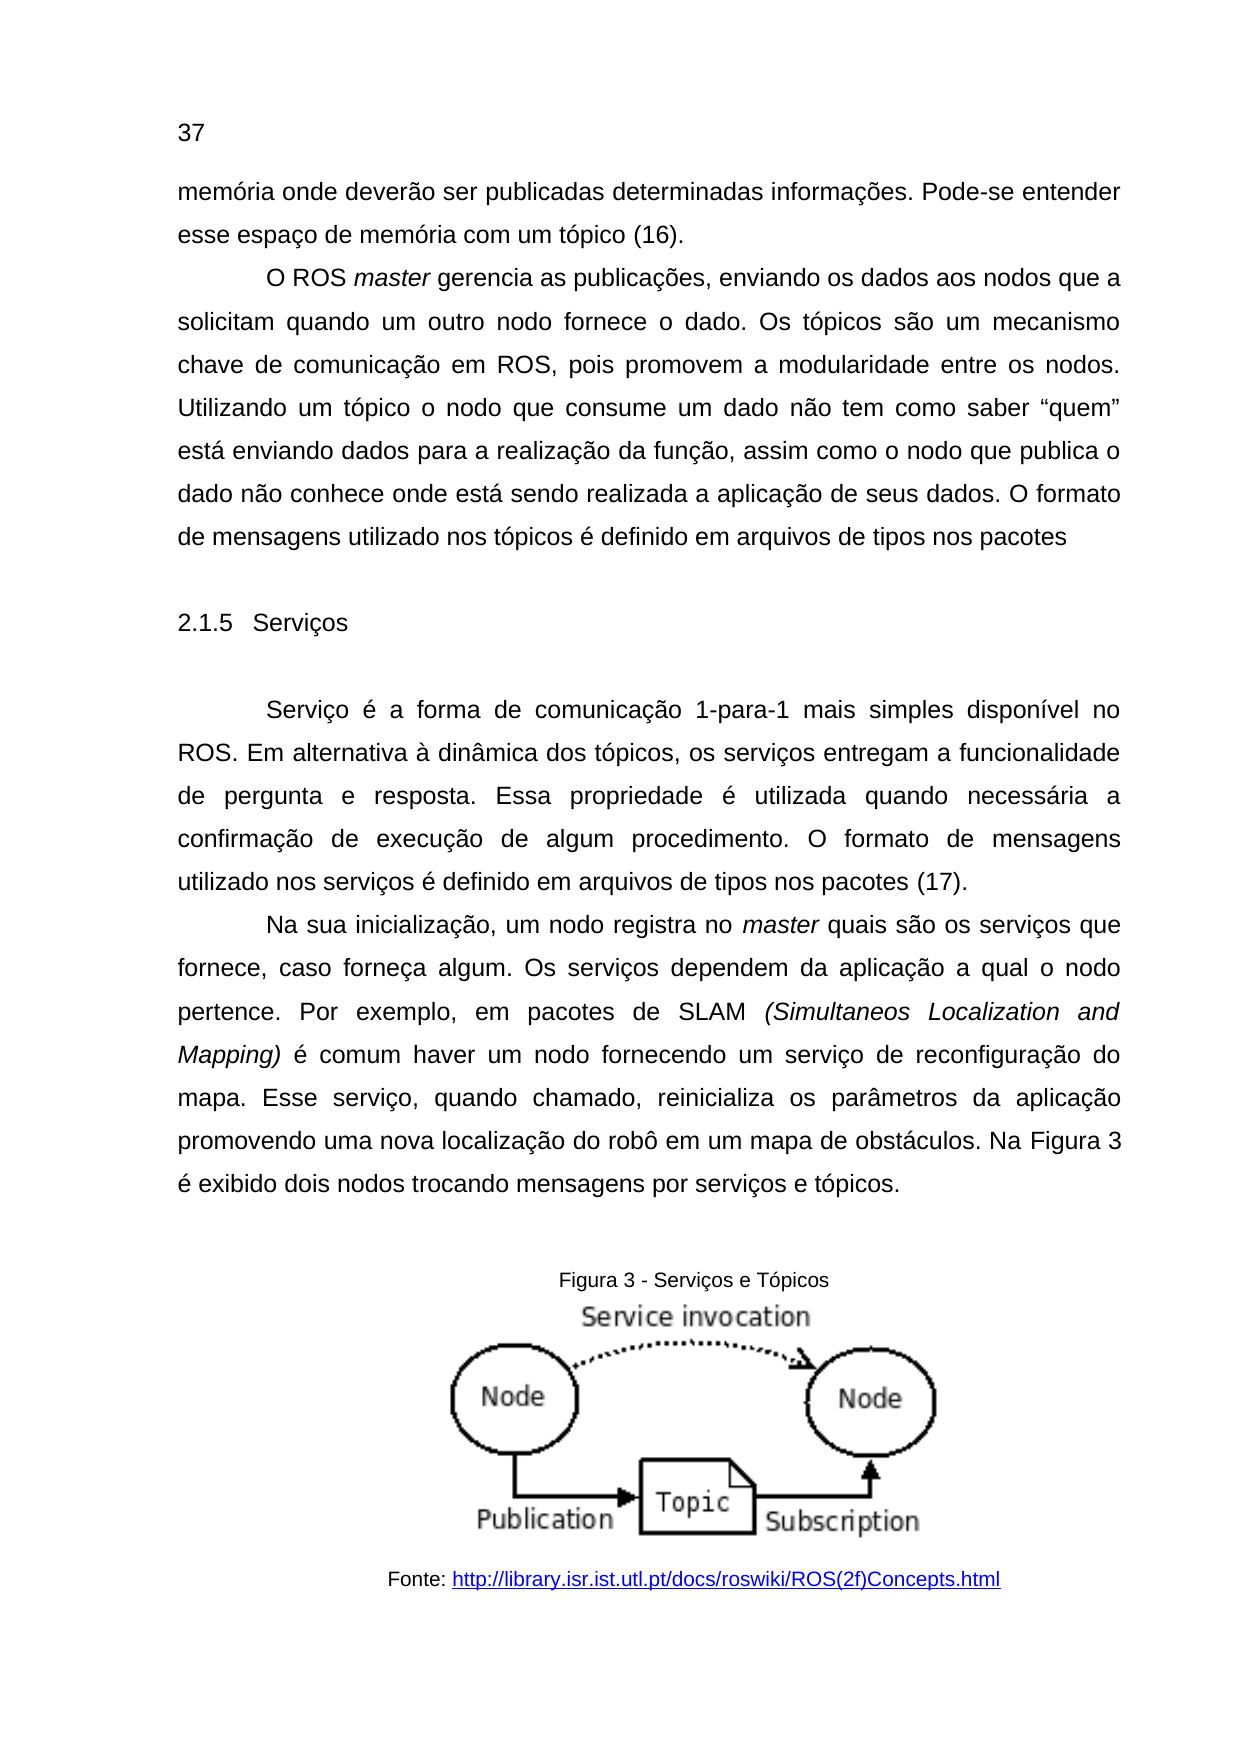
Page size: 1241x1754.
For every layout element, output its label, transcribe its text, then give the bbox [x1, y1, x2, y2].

text O ROS master gerencia as publicações, enviando os dados aos nodos que a solicitam quando um outro nodo fornece o dado. Os tópicos são um mecanismo chave de comunicação em ROS, pois promovem a modularidade entre os nodos. Utilizando um tópico o nodo que consume um dado não tem como saber “quem” está enviando dados para a realização da função, assim como o nodo que publica o dado não conhece onde está sendo realizada a aplicação de seus dados. O formato de mensagens utilizado nos tópicos é definido em arquivos de tipos nos pacotes [177, 263, 1122, 551]
text Fonte: http://library.isr.ist.utl.pt/docs/roswiki/ROS(2f)Concepts.html [177, 1567, 1122, 1591]
text Serviço é a forma de comunicação 1-para-1 mais simples disponível no ROS. Em alternativa à dinâmica dos tópicos, os serviços entregam a funcionalidade de pergunta e resposta. Essa propriedade é utilizada quando necessária a confirmação de execução de algum procedimento. O formato de mensagens utilizado nos serviços é definido em arquivos de tipos nos pacotes . [177, 695, 1122, 896]
picture [449, 1303, 939, 1553]
text Figura 3 - Serviços e Tópicos [177, 1268, 1122, 1292]
text Na sua inicialização, um nodo registra no master quais são os serviços que fornece, caso forneça algum. Os serviços dependem da aplicação a qual o nodo pertence. Por exemplo, em pacotes de SLAM (Simultaneos Localization and Mapping) é comum haver um nodo fornecendo um serviço de reconfiguração do mapa. Esse serviço, quando chamado, reinicializa os parâmetros da aplicação promovendo uma nova localização do robô em um mapa de obstáculos. Na Figura 3 é exibido dois nodos trocando mensagens por serviços e tópicos. [177, 910, 1122, 1198]
subtitle Serviços [177, 608, 1122, 637]
